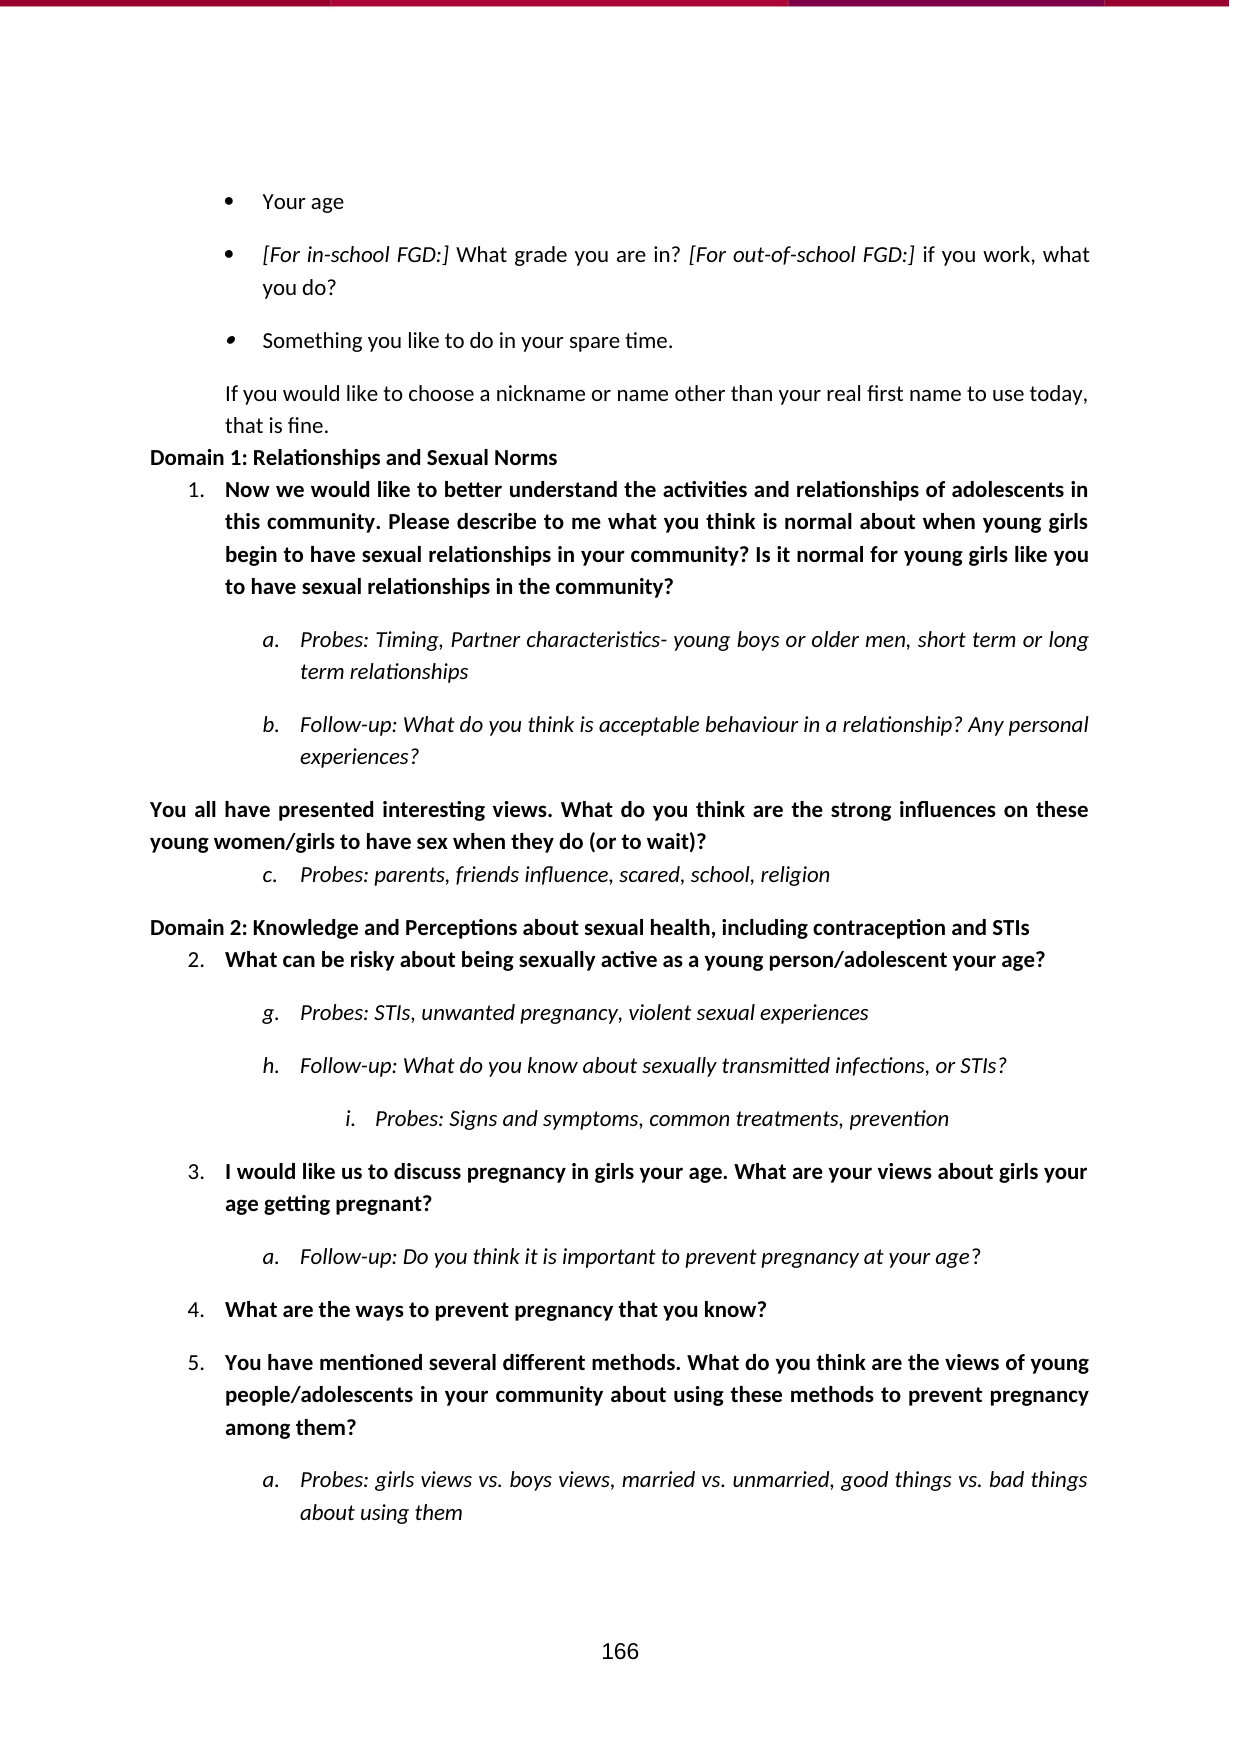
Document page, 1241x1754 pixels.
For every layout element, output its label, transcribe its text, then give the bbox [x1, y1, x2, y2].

list I would like us to discuss pregnancy in girls your age. What are your views about girls your age getting pregnant? [187, 1157, 1090, 1217]
list Probes: parents, friends influence, scared, school, religion [262, 860, 1090, 888]
list Probes: Timing, Partner characteristics- young boys or older men, short term or long term relationships [262, 625, 1090, 685]
list Follow-up: What do you know about sexually transmitted infections, or STIs? [262, 1051, 1090, 1079]
text Domain 2: Knowledge and Perceptions about sexual health, including contraception and STIs [150, 913, 1090, 941]
text Domain 1: Relationships and Sexual Norms [150, 443, 1090, 471]
list Probes: Signs and symptoms, common treatments, prevention [356, 1104, 1090, 1132]
list What can be risky about being sexually active as a young person/adolescent your age? [187, 945, 1090, 973]
list Probes: girls views vs. boys views, married vs. unmarried, good things vs. bad things about using them [262, 1466, 1090, 1526]
list Now we would like to better understand the activities and relationships of adolescents in this community. Please describe to me what you think is normal about when young girls begin to have sexual relationships in your community? Is it normal for young girls like you to have sexual relationships in the community? [187, 475, 1090, 600]
text You all have presented interesting views. What do you think are the strong influences on these young women/girls to have sex when they do (or to wait)? [150, 795, 1090, 856]
list Your age [225, 187, 1090, 216]
list You have mentioned several different methods. What do you think are the views of young people/adolescents in your community about using these methods to prevent pregnancy among them? [187, 1348, 1090, 1441]
picture [0, 0, 1229, 1718]
list Follow-up: Do you think it is important to prevent pregnancy at your age? [262, 1242, 1090, 1270]
list Something you like to do in your spare time. [225, 326, 1090, 354]
list What are the ways to prevent pregnancy that you know? [187, 1295, 1090, 1323]
list Follow-up: What do you think is acceptable behaviour in a relationship? Any personal experiences? [262, 710, 1090, 770]
list Probes: STIs, unwanted pregnancy, violent sexual experiences [262, 998, 1090, 1026]
text If you would like to choose a nickname or name other than your real first name to use today, that is fine. [225, 379, 1090, 439]
list [For in-school FGD:] What grade you are in? [For out-of-school FGD:] if you work, what you do? [225, 241, 1090, 301]
